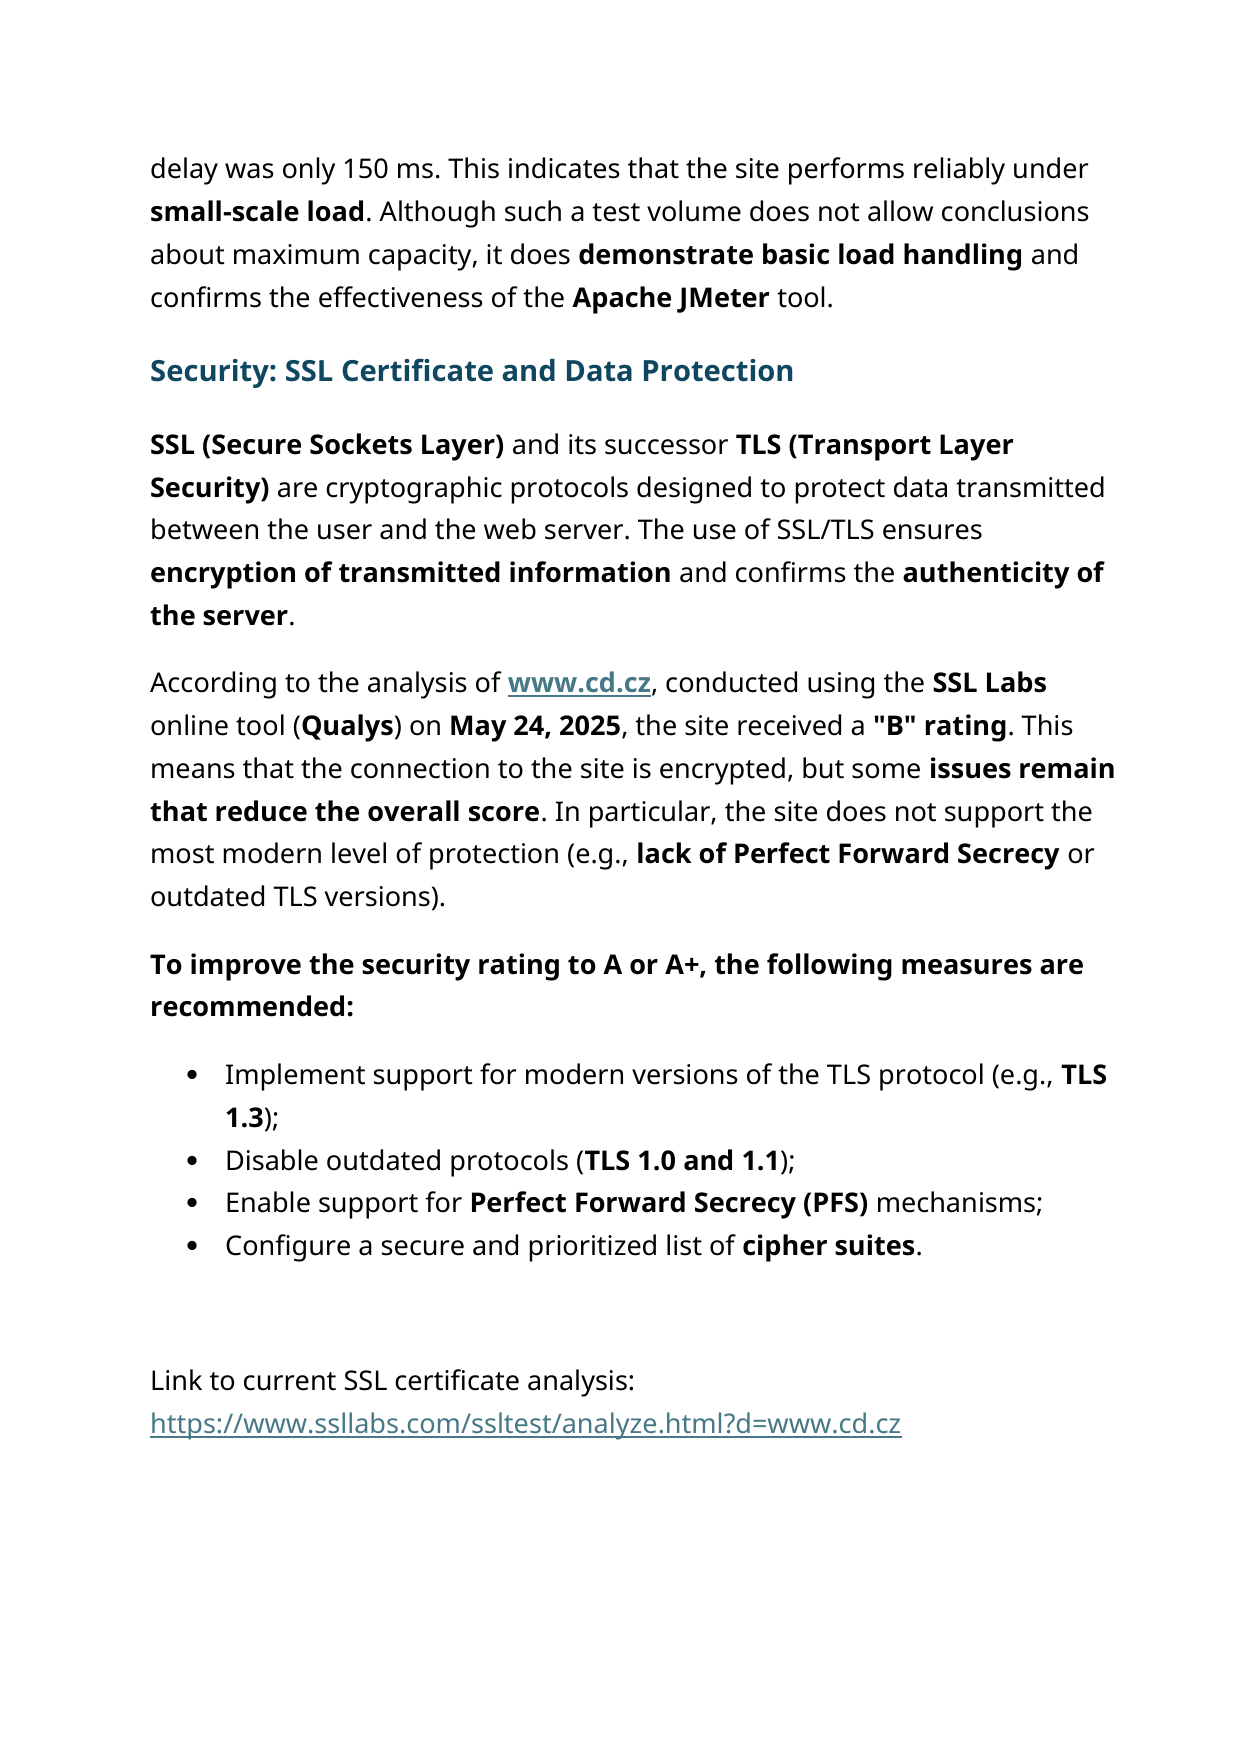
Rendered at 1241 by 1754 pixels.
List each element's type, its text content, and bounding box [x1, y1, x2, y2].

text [150, 150, 1125, 315]
text Link to current SSL certificate analysis: https://www.ssllabs.com/ssltest/analyze.html?d=www.cd.cz [150, 1362, 1125, 1441]
text To improve the security rating to A or A+, the following measures are recommended: [150, 945, 1125, 1025]
subtitle Security: SSL Certificate and Data Protection [150, 350, 1125, 390]
list Enable support for Perfect Forward Secrecy (PFS) mechanisms; [187, 1184, 1125, 1221]
list Disable outdated protocols (TLS 1.0 and 1.1); [187, 1141, 1125, 1178]
list Implement support for modern versions of the TLS protocol (e.g., TLS 1.3); [187, 1056, 1125, 1135]
text SSL (Secure Sockets Layer) and its successor TLS (Transport Layer Security) are cryptographic protocols designed to protect data transmitted between the user and the web server. The use of SSL/TLS ensures encryption of transmitted information and confirms the authenticity of the server. [150, 425, 1125, 633]
list Configure a secure and prioritized list of cipher suites. [187, 1226, 1125, 1263]
text According to the analysis of www.cd.cz, conducted using the SSL Labs online tool (Qualys) on May 24, 2025, the site received a "B" rating. This means that the connection to the site is encrypted, but some issues remain that reduce the overall score. In particular, the site does not support the most modern level of protection (e.g., lack of Perfect Forward Secrecy or outdated TLS versions). [150, 664, 1125, 914]
